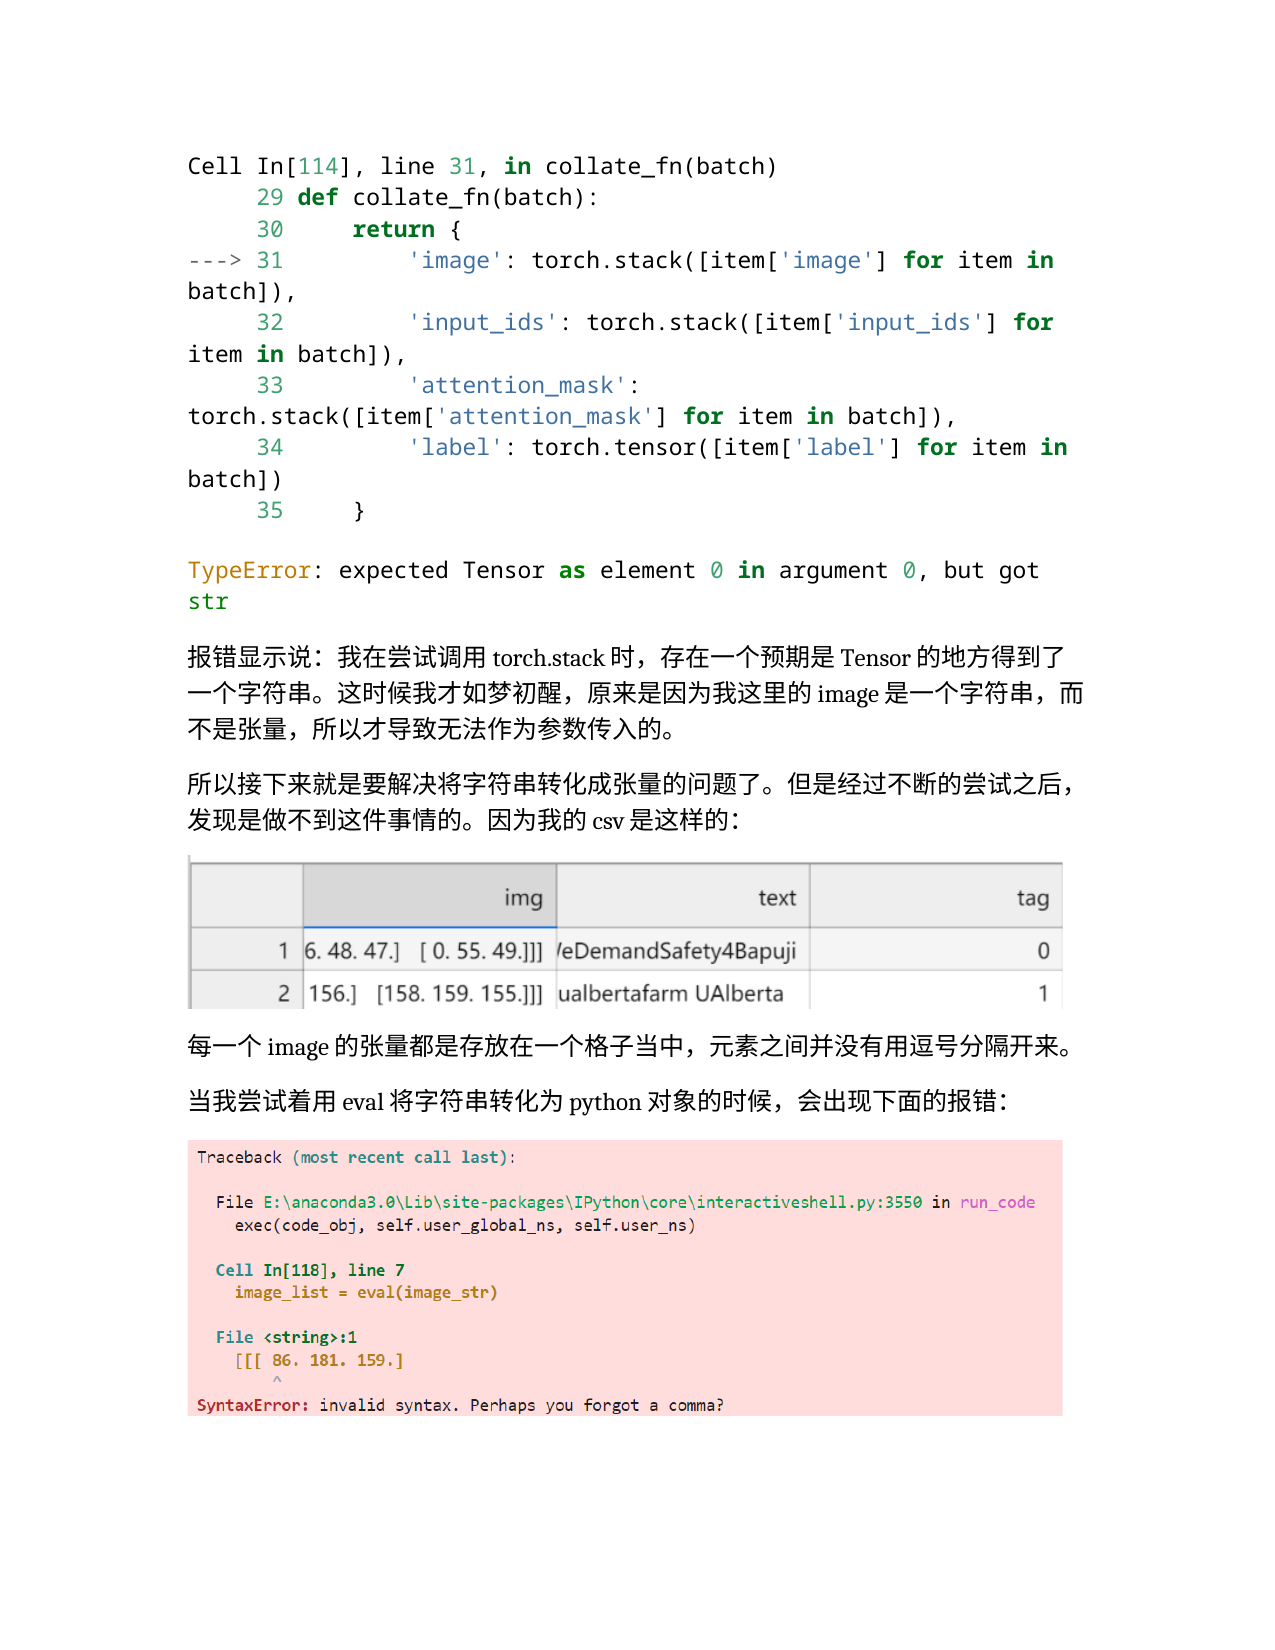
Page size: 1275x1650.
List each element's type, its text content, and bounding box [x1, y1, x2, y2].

text Cell In[114], line 31, in collate_fn(batch) 29 def collate_fn(batch): 30 return { ---> 31 'image': torch.stack([item['image'] for item in batch]), 32 'input_ids': torch.stack([item['input_ids'] for item in batch]), 33 'attention_mask': torch.stack([item['attention_mask'] for item in batch]), 34 'label': torch.tensor([item['label'] for item in batch]) 35 } TypeError: expected Tensor as element 0 in argument 0, but got str [187, 150, 1087, 616]
picture [187, 855, 1063, 1009]
text 每一个image的张量都是存放在一个格子当中，元素之间并没有用逗号分隔开来。 [187, 1027, 1087, 1063]
text 所以接下来就是要解决将字符串转化成张量的问题了。但是经过不断的尝试之后，发现是做不到这件事情的。因为我的csv是这样的： [187, 764, 1087, 837]
picture [187, 1136, 1063, 1421]
text 当我尝试着用eval将字符串转化为python对象的时候，会出现下面的报错： [187, 1082, 1087, 1118]
text 报错显示说：我在尝试调用torch.stack时，存在一个预期是Tensor的地方得到了一个字符串。这时候我才如梦初醒，原来是因为我这里的image是一个字符串，而不是张量，所以才导致无法作为参数传入的。 [187, 637, 1087, 746]
